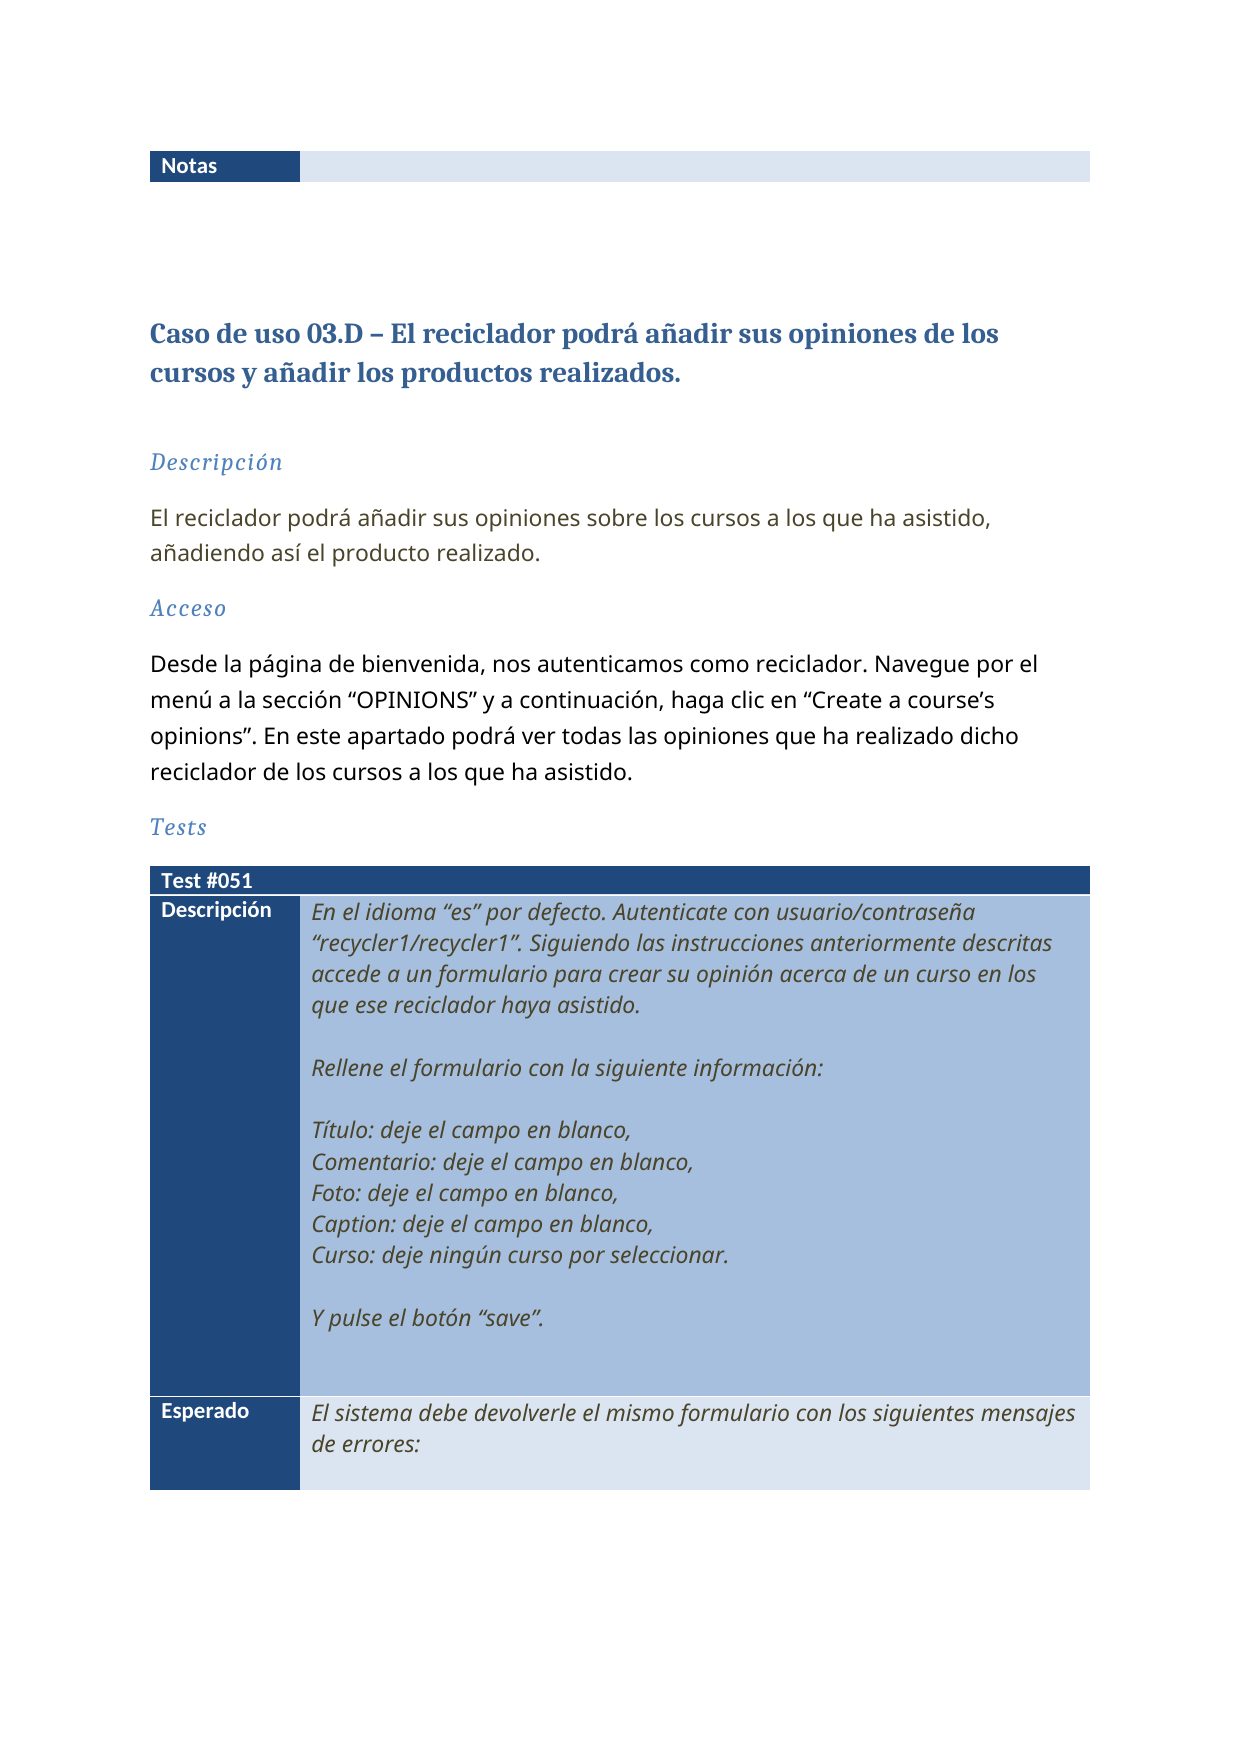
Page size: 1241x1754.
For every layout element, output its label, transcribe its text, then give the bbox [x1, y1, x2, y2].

table_cell Notas [150, 151, 300, 182]
subtitle Caso de uso 03.D – El reciclador podrá añadir sus opiniones de los cursos y añadir los productos realizados. [150, 317, 1090, 389]
text El reciclador podrá añadir sus opiniones sobre los cursos a los que ha asistido, añadiendo así el producto realizado. [150, 501, 1090, 569]
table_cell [300, 1397, 1090, 1490]
table_header Test #051 [150, 866, 1090, 894]
text Desde la página de bienvenida, nos autenticamos como reciclador. Navegue por el menú a la sección “OPINIONS” y a continuación, haga clic en “Create a course’s opinions”. En este apartado podrá ver todas las opiniones que ha realizado dicho reciclador de los cursos a los que ha asistido. [150, 648, 1090, 787]
subtitle Descripción [150, 448, 1090, 476]
table_cell Esperado [150, 1397, 300, 1490]
subtitle Acceso [150, 594, 1090, 623]
table_cell Descripción [150, 896, 300, 1396]
subtitle Tests [150, 813, 1090, 841]
table_cell [300, 151, 1090, 182]
table_cell En el idioma “es” por defecto. Autenticate con usuario/contraseña “recycler1/recycler1”. Siguiendo las instrucciones anteriormente descritas accede a un formulario para crear su opinión acerca de un curso en los que ese reciclador haya asistido. Rellene el formulario con la siguiente información: Título: deje el campo en blanco, Comentario: deje el campo en blanco, Foto: deje el campo en blanco, Caption: deje el campo en blanco, Curso: deje ningún curso por seleccionar. Y pulse el botón “save”. [300, 896, 1090, 1396]
